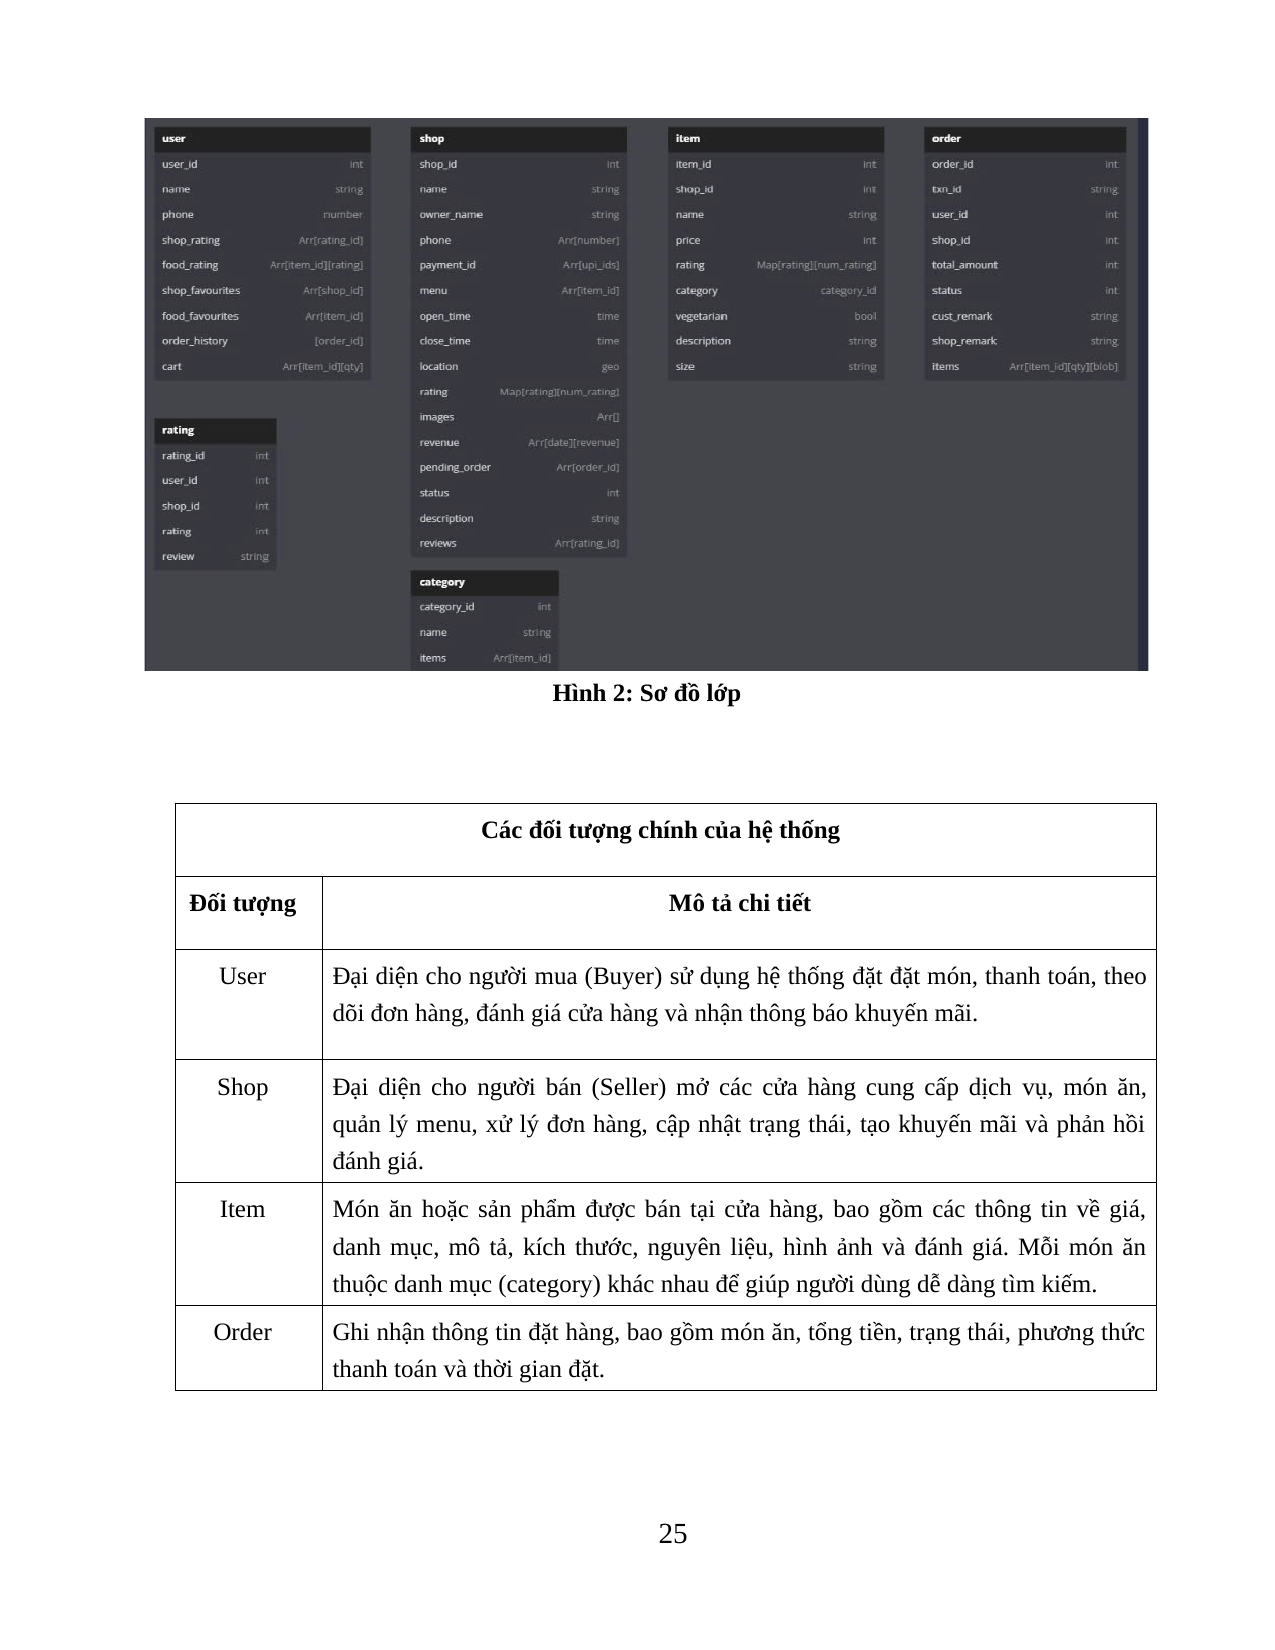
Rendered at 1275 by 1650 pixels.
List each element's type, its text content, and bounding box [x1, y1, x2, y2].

table_cell Đối tượng [176, 877, 322, 949]
table_header Các đối tượng chính của hệ thống [176, 804, 1156, 876]
table_cell Shop [176, 1060, 322, 1182]
table_cell Đại diện cho người bán (Seller) mở các cửa hàng cung cấp dịch vụ, món ăn, quản lý menu, xử lý đơn hàng, cập nhật trạng thái, tạo khuyến mãi và phản hồi đánh giá. [323, 1060, 1156, 1182]
picture [144, 118, 1149, 671]
table_cell Mô tả chi tiết [323, 877, 1156, 949]
table_cell Item [176, 1183, 322, 1305]
table_cell Món ăn hoặc sản phẩm được bán tại cửa hàng, bao gồm các thông tin về giá, danh mục, mô tả, kích thước, nguyên liệu, hình ảnh và đánh giá. Mỗi món ăn thuộc danh mục (category) khác nhau để giúp người dùng dễ dàng tìm kiếm. [323, 1183, 1156, 1305]
table_cell Order [176, 1306, 322, 1390]
table_cell Đại diện cho người mua (Buyer) sử dụng hệ thống đặt đặt món, thanh toán, theo dõi đơn hàng, đánh giá cửa hàng và nhận thông báo khuyến mãi. [323, 950, 1156, 1059]
text Hình 2: Sơ đồ lớp [144, 678, 1149, 707]
table_cell User [176, 950, 322, 1059]
table_cell Ghi nhận thông tin đặt hàng, bao gồm món ăn, tổng tiền, trạng thái, phương thức thanh toán và thời gian đặt. [323, 1306, 1156, 1390]
